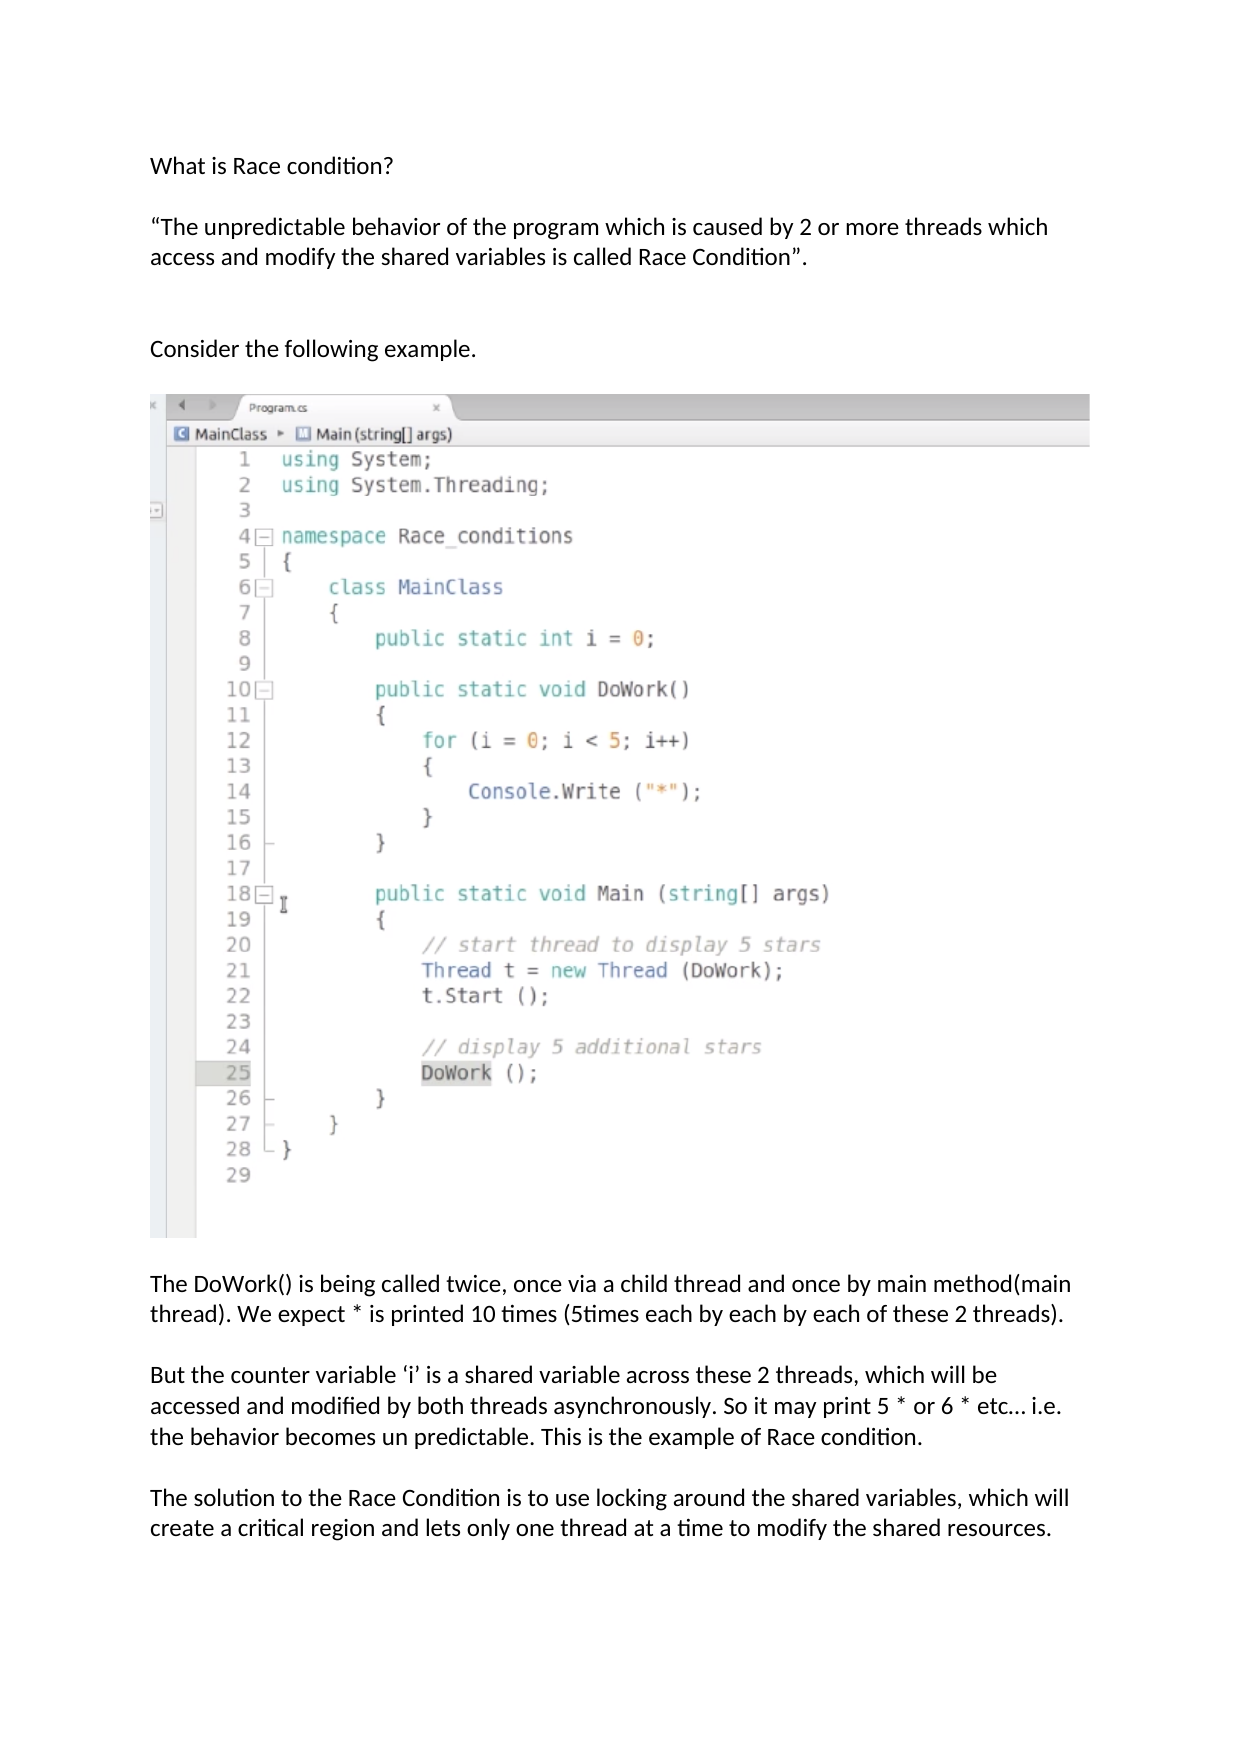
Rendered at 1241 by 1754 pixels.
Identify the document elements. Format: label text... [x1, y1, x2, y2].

text Consider the following example. [150, 333, 1090, 364]
text “The unpredictable behavior of the program which is caused by 2 or more threads which access and modify the shared variables is called Race Condition”. [150, 211, 1090, 272]
text The DoWork() is being called twice, once via a child thread and once by main method(main thread). We expect * is printed 10 times (5times each by each by each of these 2 threads). [150, 1268, 1090, 1329]
text The solution to the Race Condition is to use locking around the shared variables, which will create a critical region and lets only one thread at a time to modify the shared resources. [150, 1482, 1090, 1543]
picture [150, 394, 1090, 1238]
text What is Race condition? [150, 150, 1090, 181]
text But the counter variable ‘i’ is a shared variable across these 2 threads, which will be accessed and modified by both threads asynchronously. So it may print 5 * or 6 * etc… i.e. the behavior becomes un predictable. This is the example of Race condition. [150, 1359, 1090, 1451]
